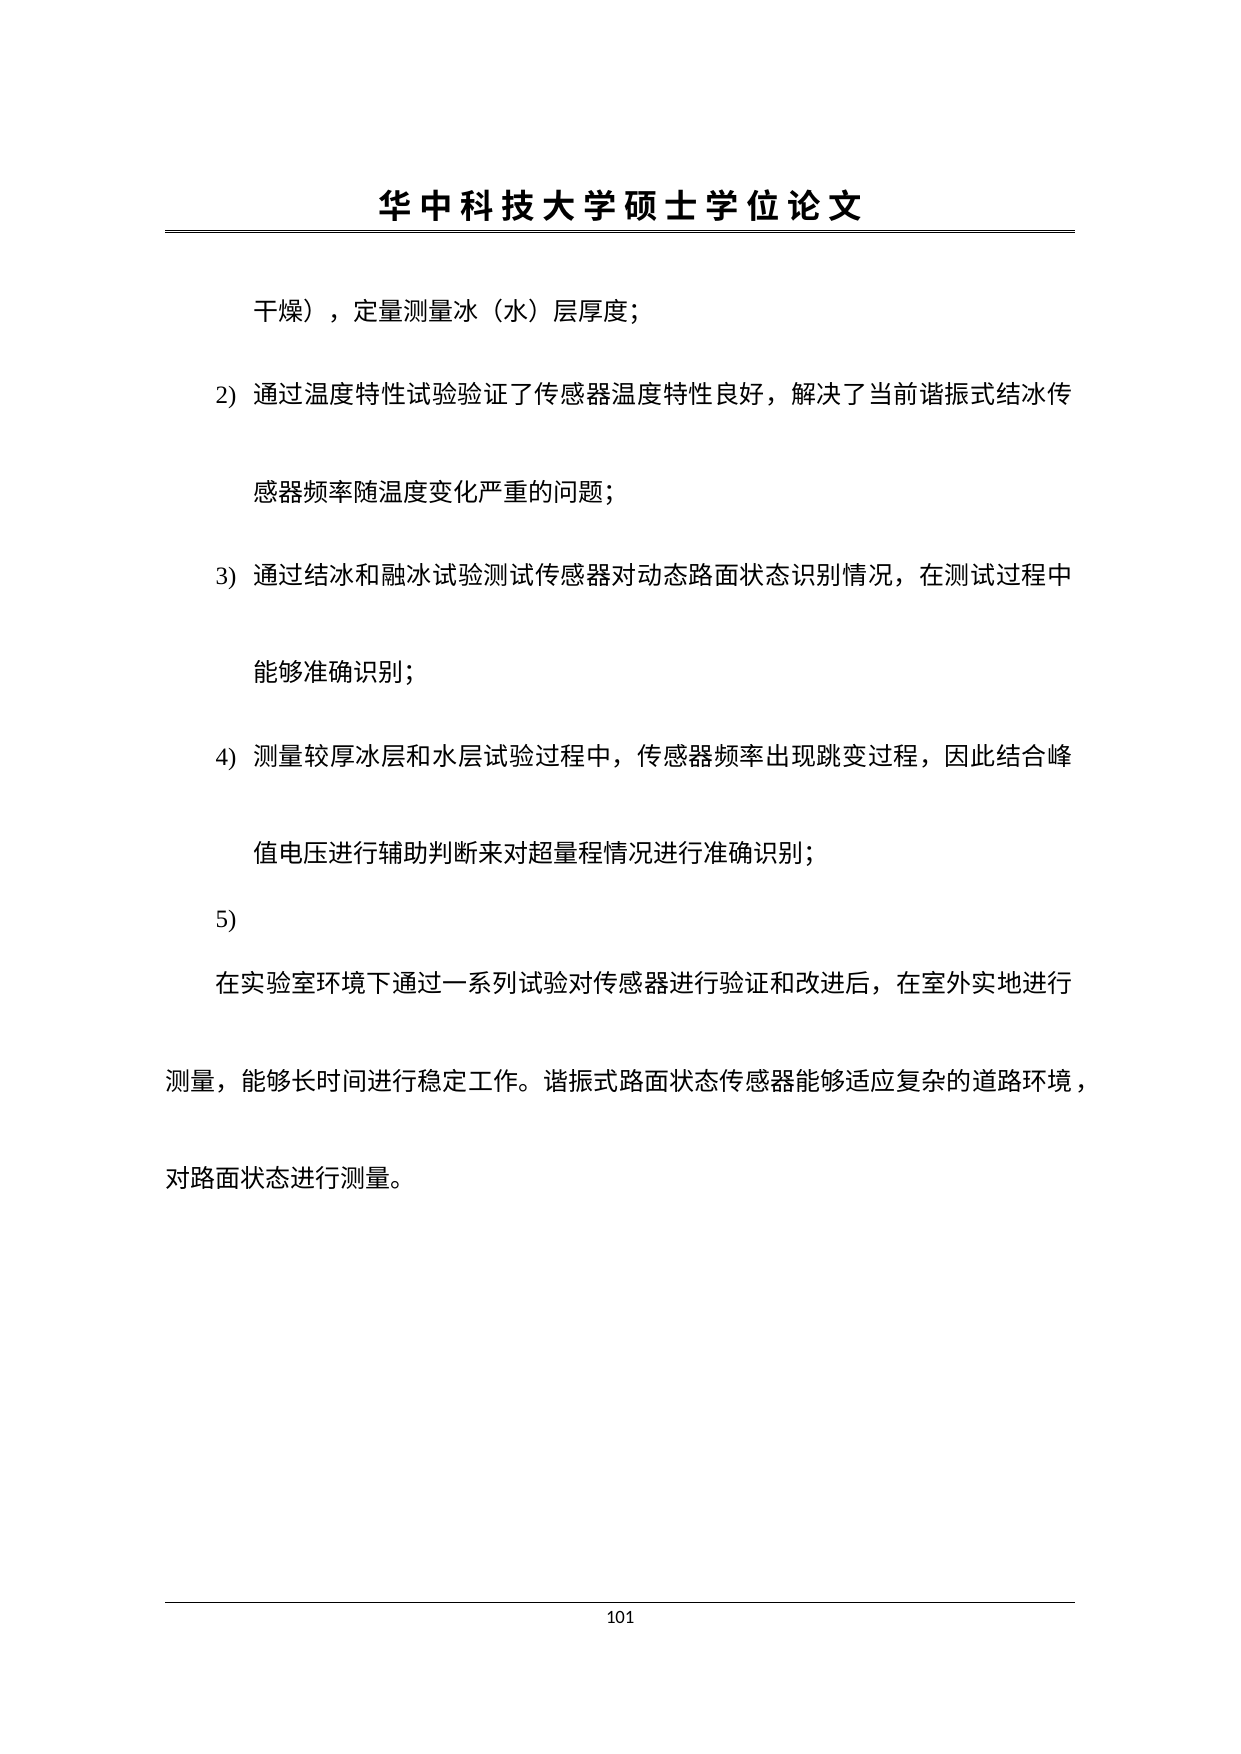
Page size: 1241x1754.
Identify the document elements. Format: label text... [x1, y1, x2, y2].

list 通过温度特性试验验证了传感器温度特性良好，解决了当前谐振式结冰传感器频率随温度变化严重的问题； [215, 360, 1075, 523]
text 在实验室环境下通过一系列试验对传感器进行验证和改进后，在室外实地进行测量，能够长时间进行稳定工作。谐振式路面状态传感器能够适应复杂的道路环境，对路面状态进行测量。 [165, 949, 1075, 1209]
list 通过结冰和融冰试验测试传感器对动态路面状态识别情况，在测试过程中能够准确识别； [215, 541, 1075, 703]
list 测量较厚冰层和水层试验过程中，传感器频率出现跳变过程，因此结合峰值电压进行辅助判断来对超量程情况进行准确识别； [215, 722, 1075, 884]
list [215, 277, 1075, 342]
